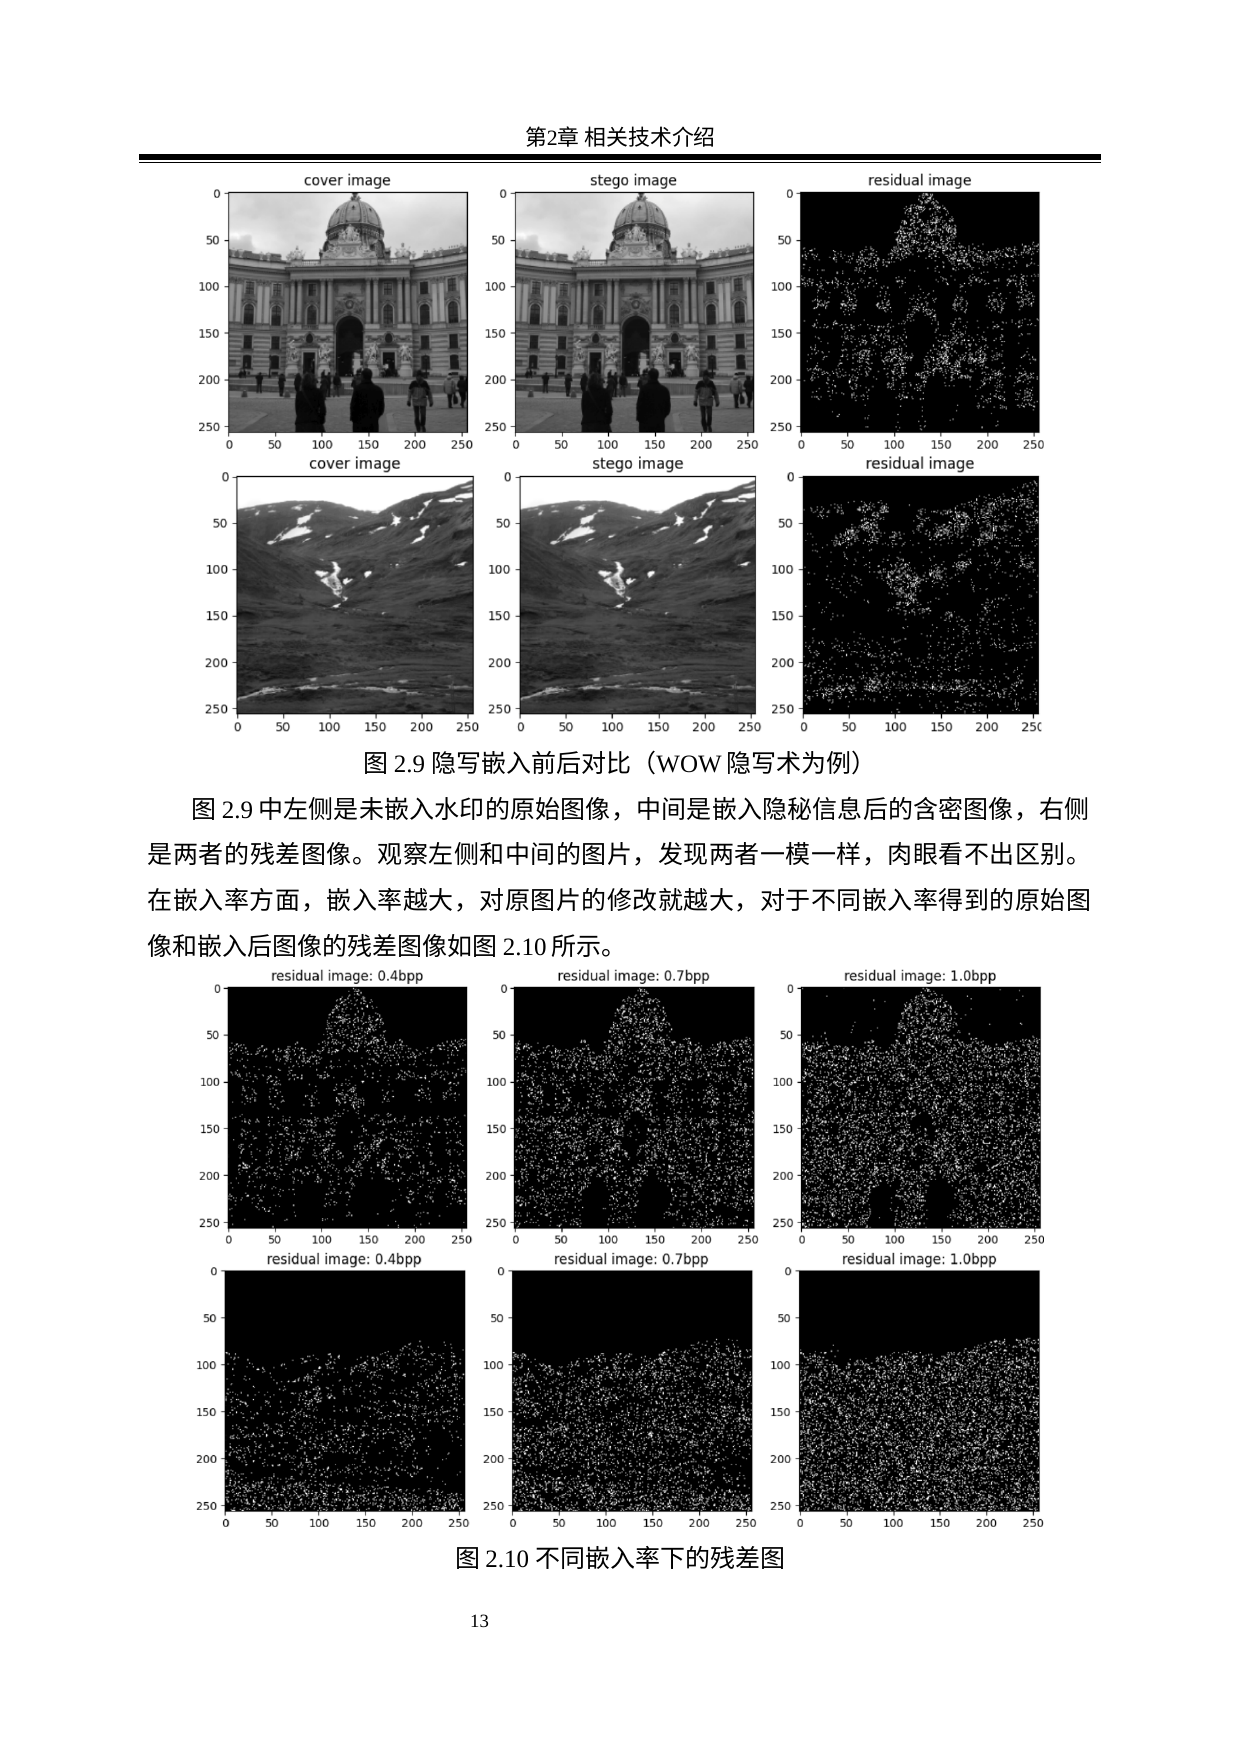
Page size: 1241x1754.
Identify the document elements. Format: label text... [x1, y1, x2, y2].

text 图2.9 隐写嵌入前后对比（WOW隐写术为例） [148, 736, 1093, 781]
text 图2.9中左侧是未嵌入水印的原始图像，中间是嵌入隐秘信息后的含密图像，右侧是两者的残差图像。观察左侧和中间的图片，发现两者一模一样，肉眼看不出区别。在嵌入率方面，嵌入率越大，对原图片的修改就越大，对于不同嵌入率得到的原始图像和嵌入后图像的残差图像如图2.10所示。 [148, 781, 1093, 965]
picture [195, 964, 1045, 1531]
picture [196, 165, 1044, 736]
text 图2.10 不同嵌入率下的残差图 [148, 1531, 1093, 1577]
